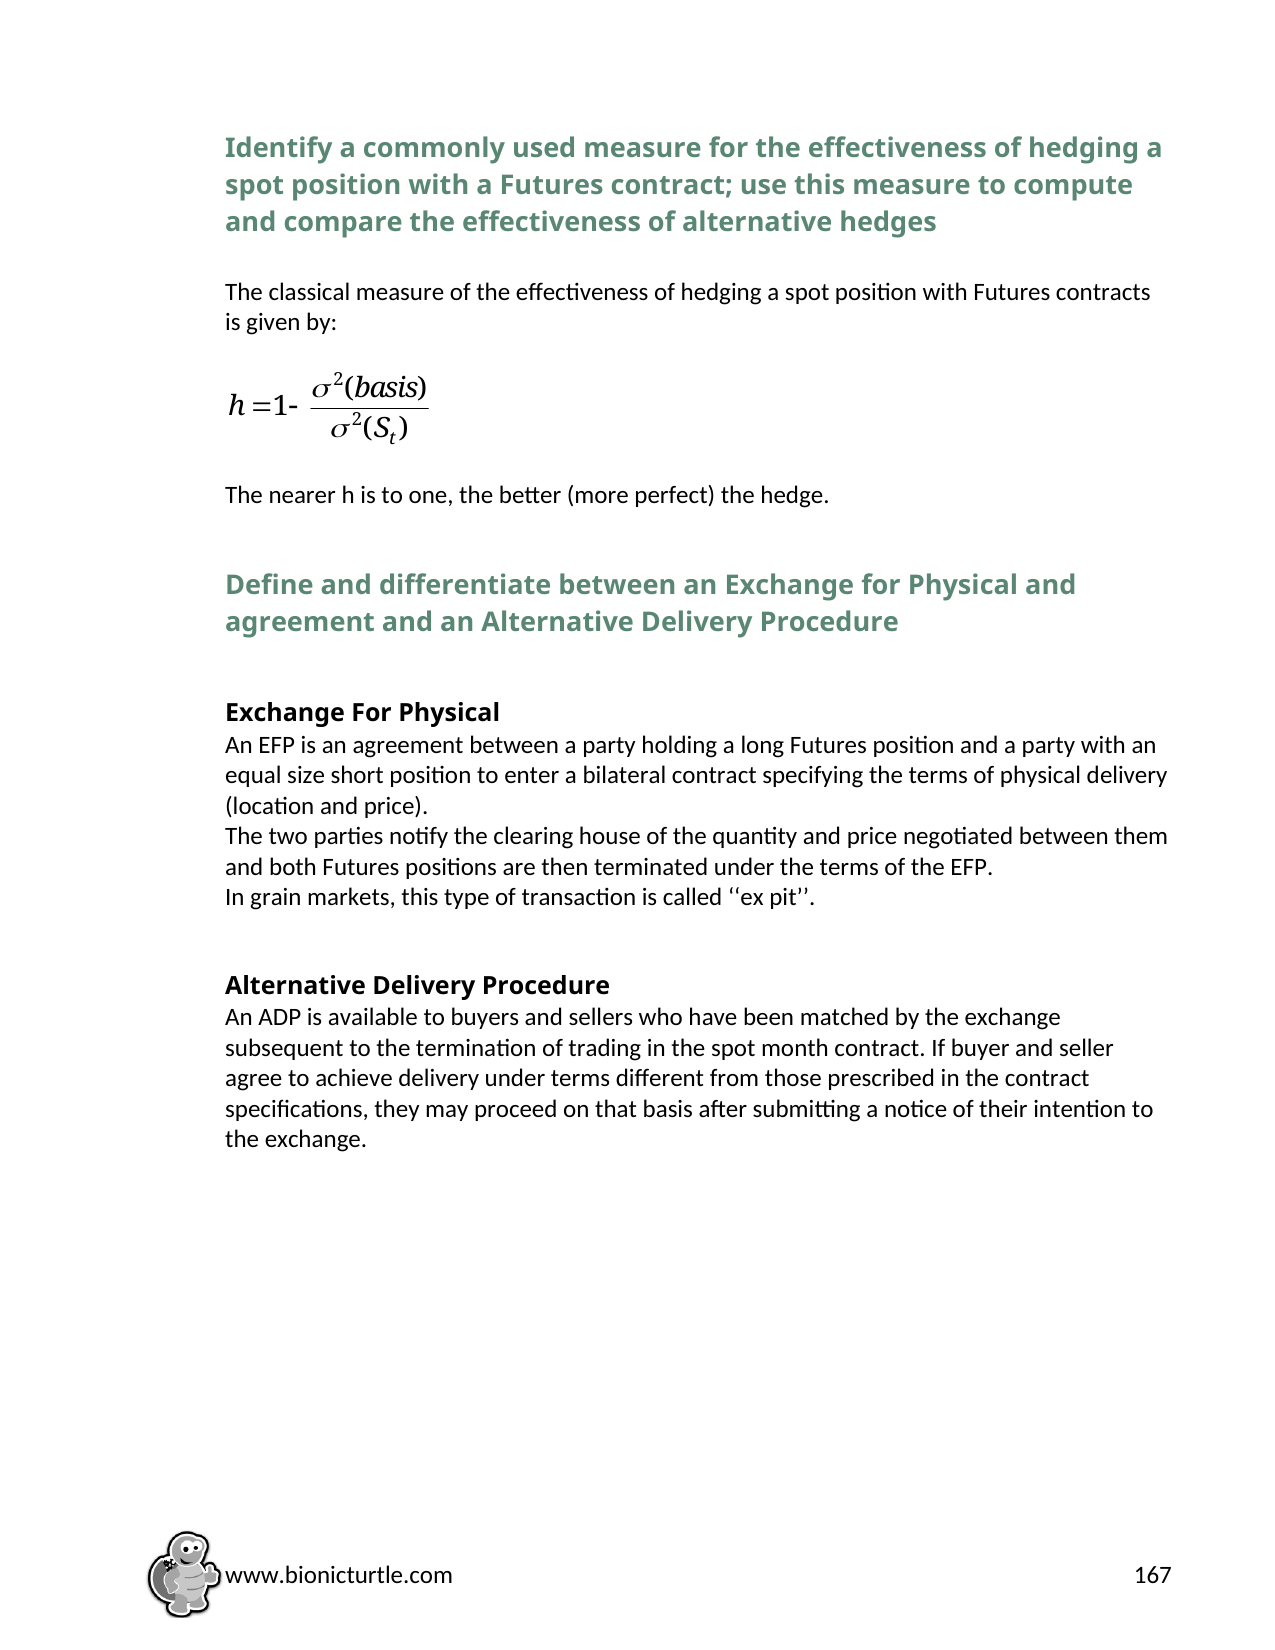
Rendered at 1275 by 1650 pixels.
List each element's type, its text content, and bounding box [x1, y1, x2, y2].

text The classical measure of the effectiveness of hedging a spot position with Futures contracts is given by: [225, 276, 1172, 368]
text The two parties notify the clearing house of the quantity and price negotiated between them and both Futures positions are then terminated under the terms of the EFP. [225, 820, 1172, 881]
subtitle Exchange For Physical [225, 695, 1172, 729]
text An EFP is an agreement between a party holding a long Futures position and a party with an equal size short position to enter a bilateral contract specifying the terms of physical delivery (location and price). [225, 729, 1172, 820]
subtitle Alternative Delivery Procedure [225, 967, 1172, 1002]
text The nearer h is to one, the better (more perfect) the hedge. [225, 449, 1172, 510]
subtitle Define and differentiate between an Exchange for Physical and agreement and an Alternative Delivery Procedure [225, 566, 1172, 639]
text An ADP is available to buyers and sellers who have been matched by the exchange subsequent to the termination of trading in the spot month contract. If buyer and seller agree to achieve delivery under terms different from those prescribed in the contract specifications, they may proceed on that basis after submitting a notice of their intention to the exchange. [225, 1002, 1172, 1154]
subtitle Identify a commonly used measure for the effectiveness of hedging a spot position with a Futures contract; use this measure to compute and compare the effectiveness of alternative hedges [225, 128, 1172, 276]
text In grain markets, this type of transaction is called ‘‘ex pit’’. [225, 881, 1172, 912]
